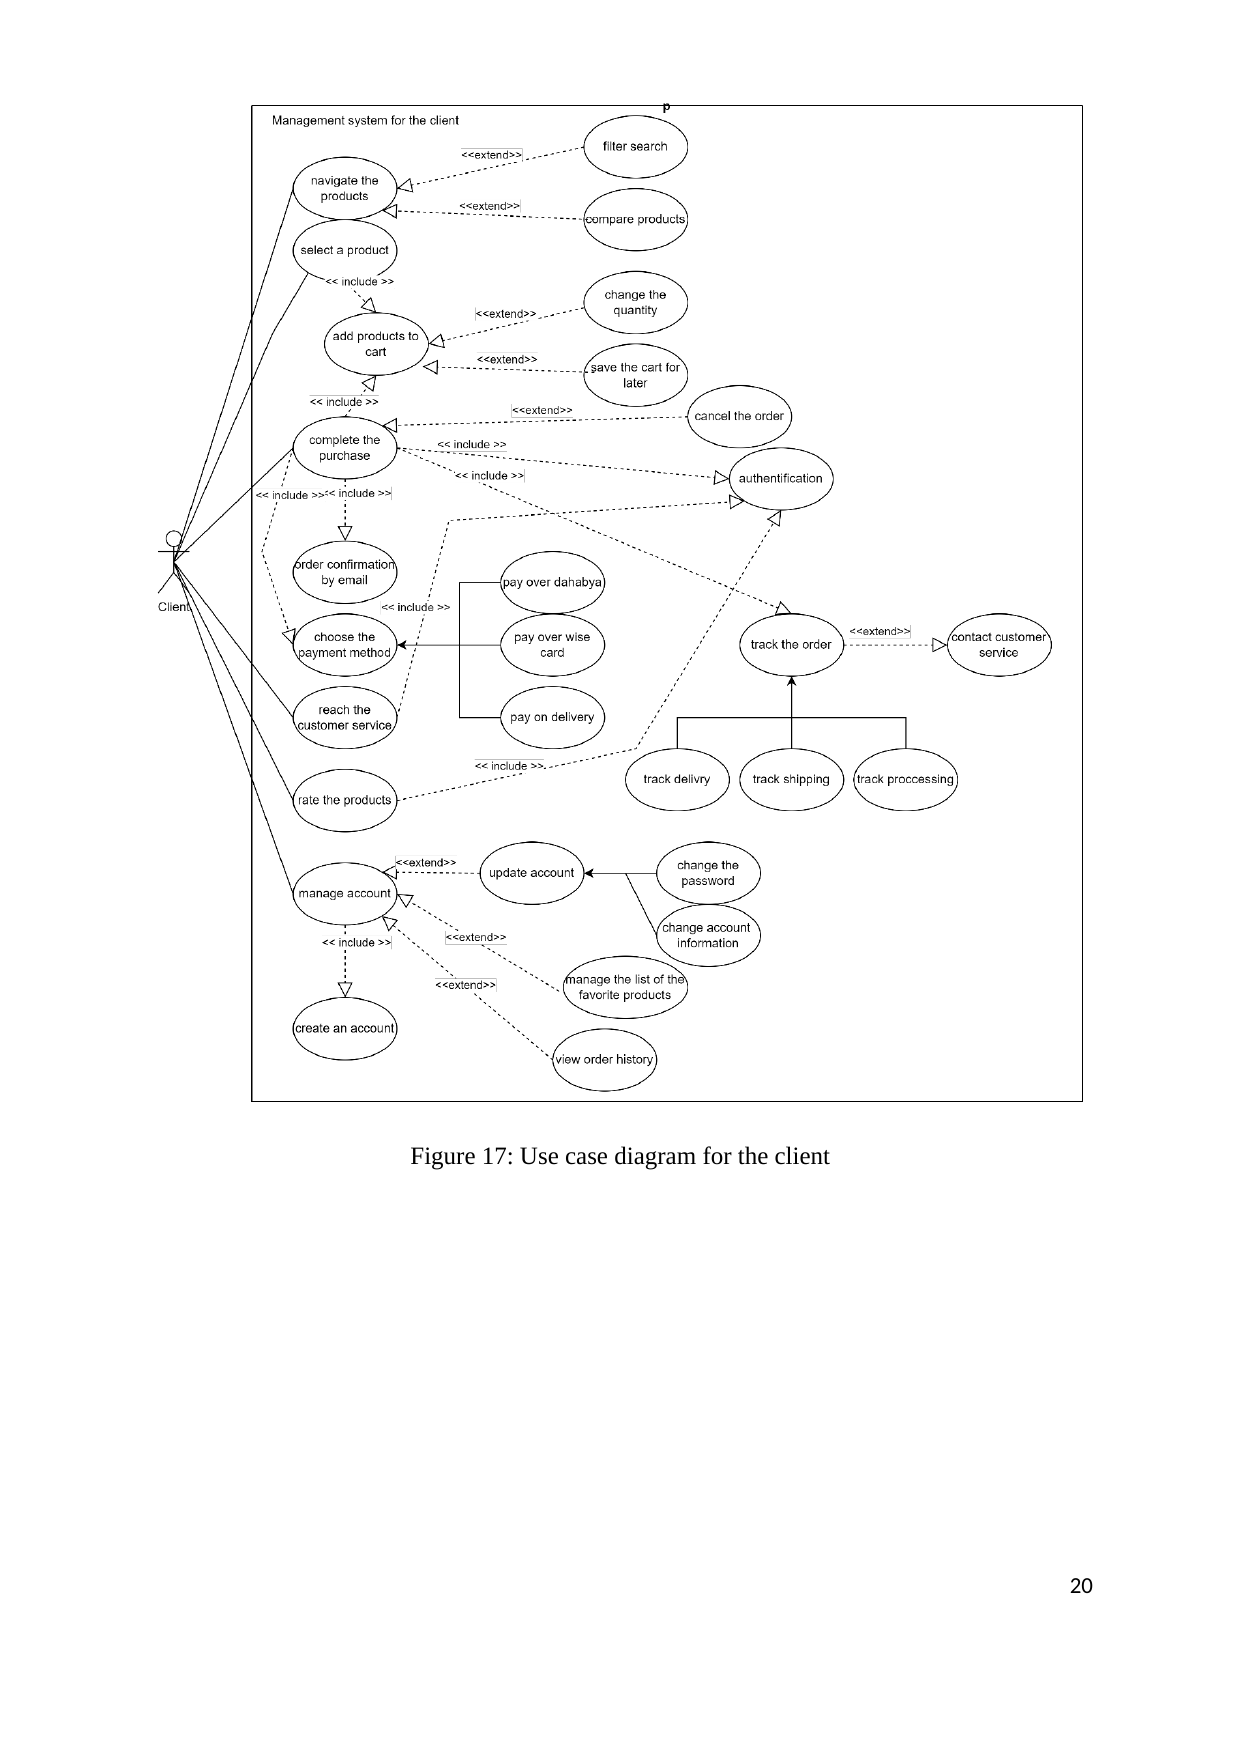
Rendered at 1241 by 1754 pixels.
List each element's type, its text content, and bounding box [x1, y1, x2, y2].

picture [147, 88, 1093, 1112]
text Figure 17: Use case diagram for the client [148, 1141, 1093, 1169]
